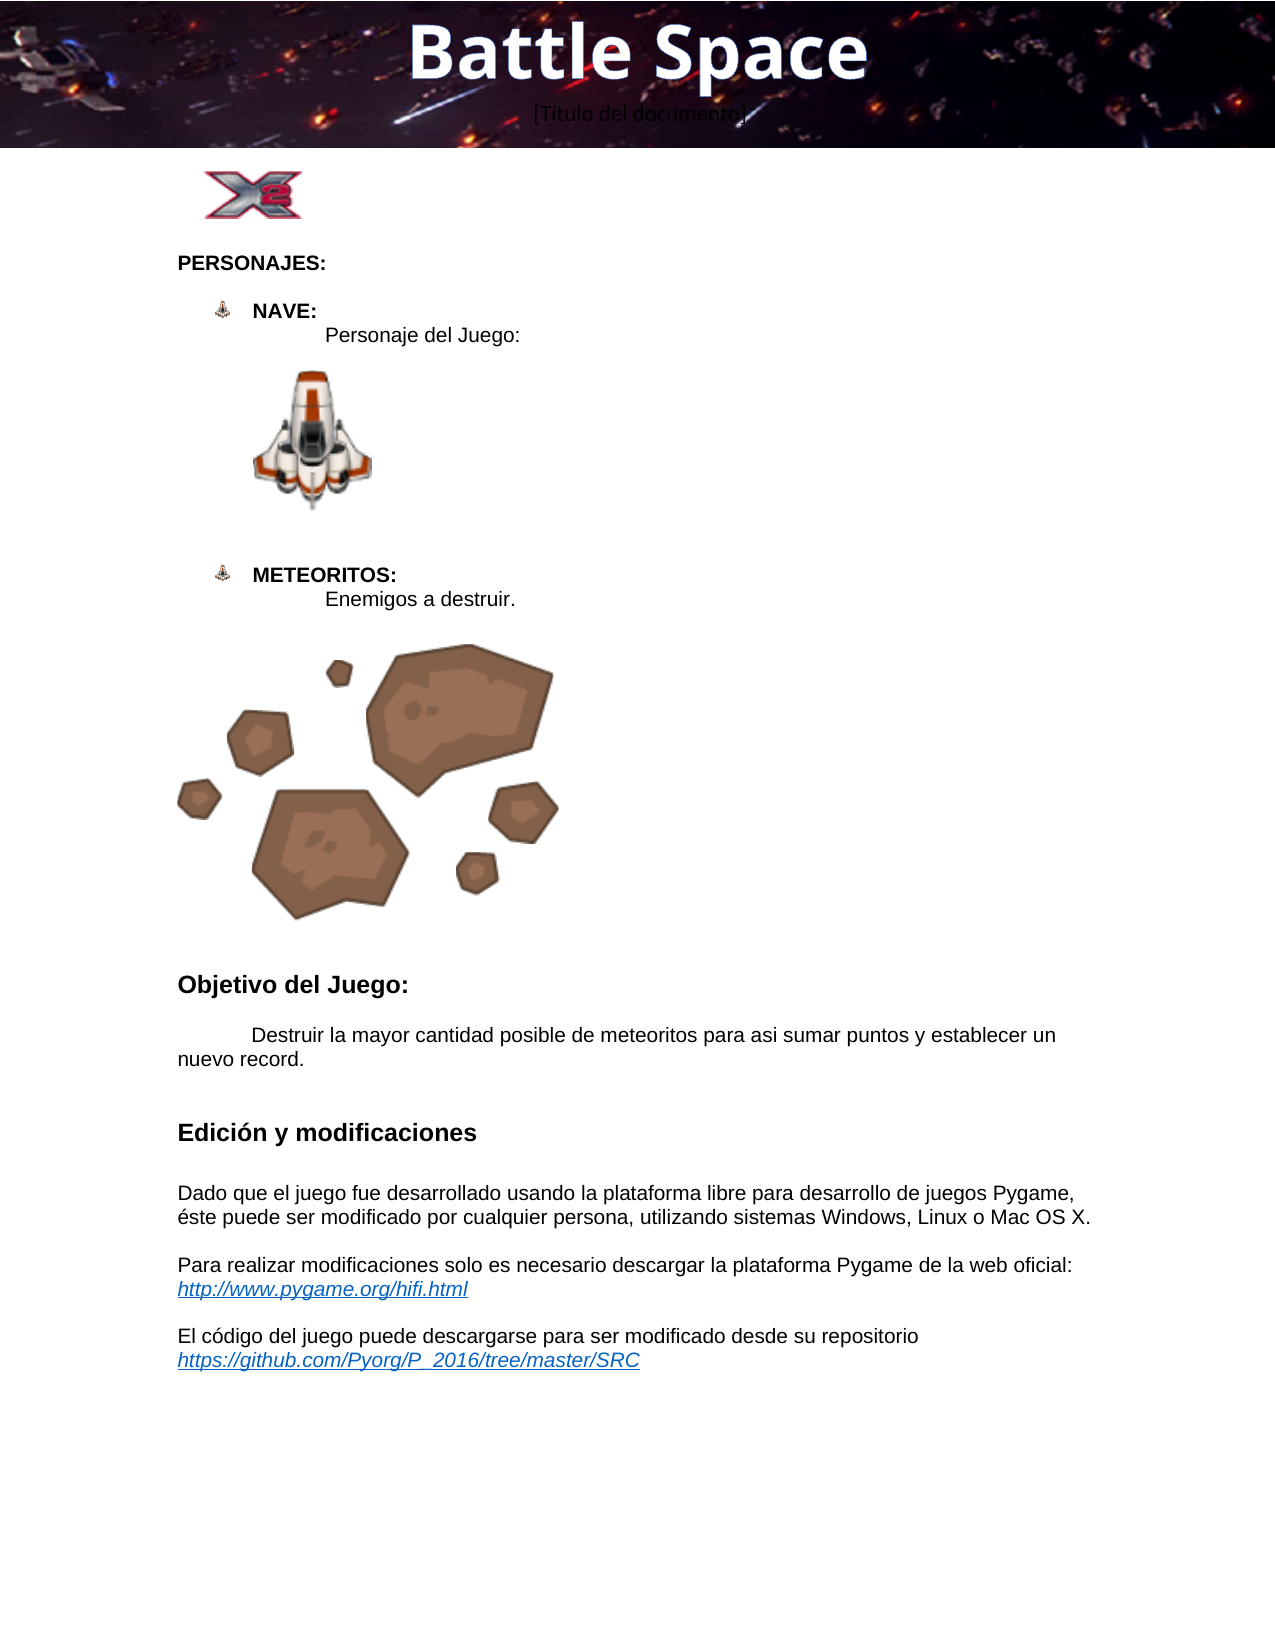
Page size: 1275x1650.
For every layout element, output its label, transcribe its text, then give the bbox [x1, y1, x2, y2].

picture [456, 852, 500, 896]
picture [0, 1, 1275, 148]
picture [215, 301, 230, 319]
text Dado que el juego fue desarrollado usando la plataforma libre para desarrollo de juegos Pygame, éste puede ser modificado por cualquier persona, utilizando sistemas Windows, Linux o Mac OS X. [177, 1181, 1098, 1228]
picture [253, 370, 372, 513]
picture [251, 644, 559, 921]
text Enemigos a destruir. [177, 586, 1098, 610]
picture [215, 565, 230, 582]
text Destruir la mayor cantidad posible de meteoritos para asi sumar puntos y establecer un nuevo record. [177, 1022, 1098, 1070]
text Objetivo del Juego: [177, 970, 1098, 998]
text Para realizar modificaciones solo es necesario descargar la plataforma Pygame de la web oficial: http://www.pygame.org/hifi.html [177, 1252, 1098, 1300]
text El código del juego puede descargarse para ser modificado desde su repositorio https://github.com/Pyorg/P_2016/tree/master/SRC [177, 1324, 1098, 1372]
picture [201, 170, 305, 219]
text Personaje del Juego: [251, 323, 1098, 347]
text Edición y modificaciones [177, 1118, 1098, 1147]
text PERSONAJES: [177, 251, 1098, 275]
picture [226, 709, 294, 777]
picture [325, 660, 354, 688]
picture [177, 778, 223, 820]
list NAVE: [215, 299, 1098, 323]
list METEORITOS: [215, 562, 1098, 586]
